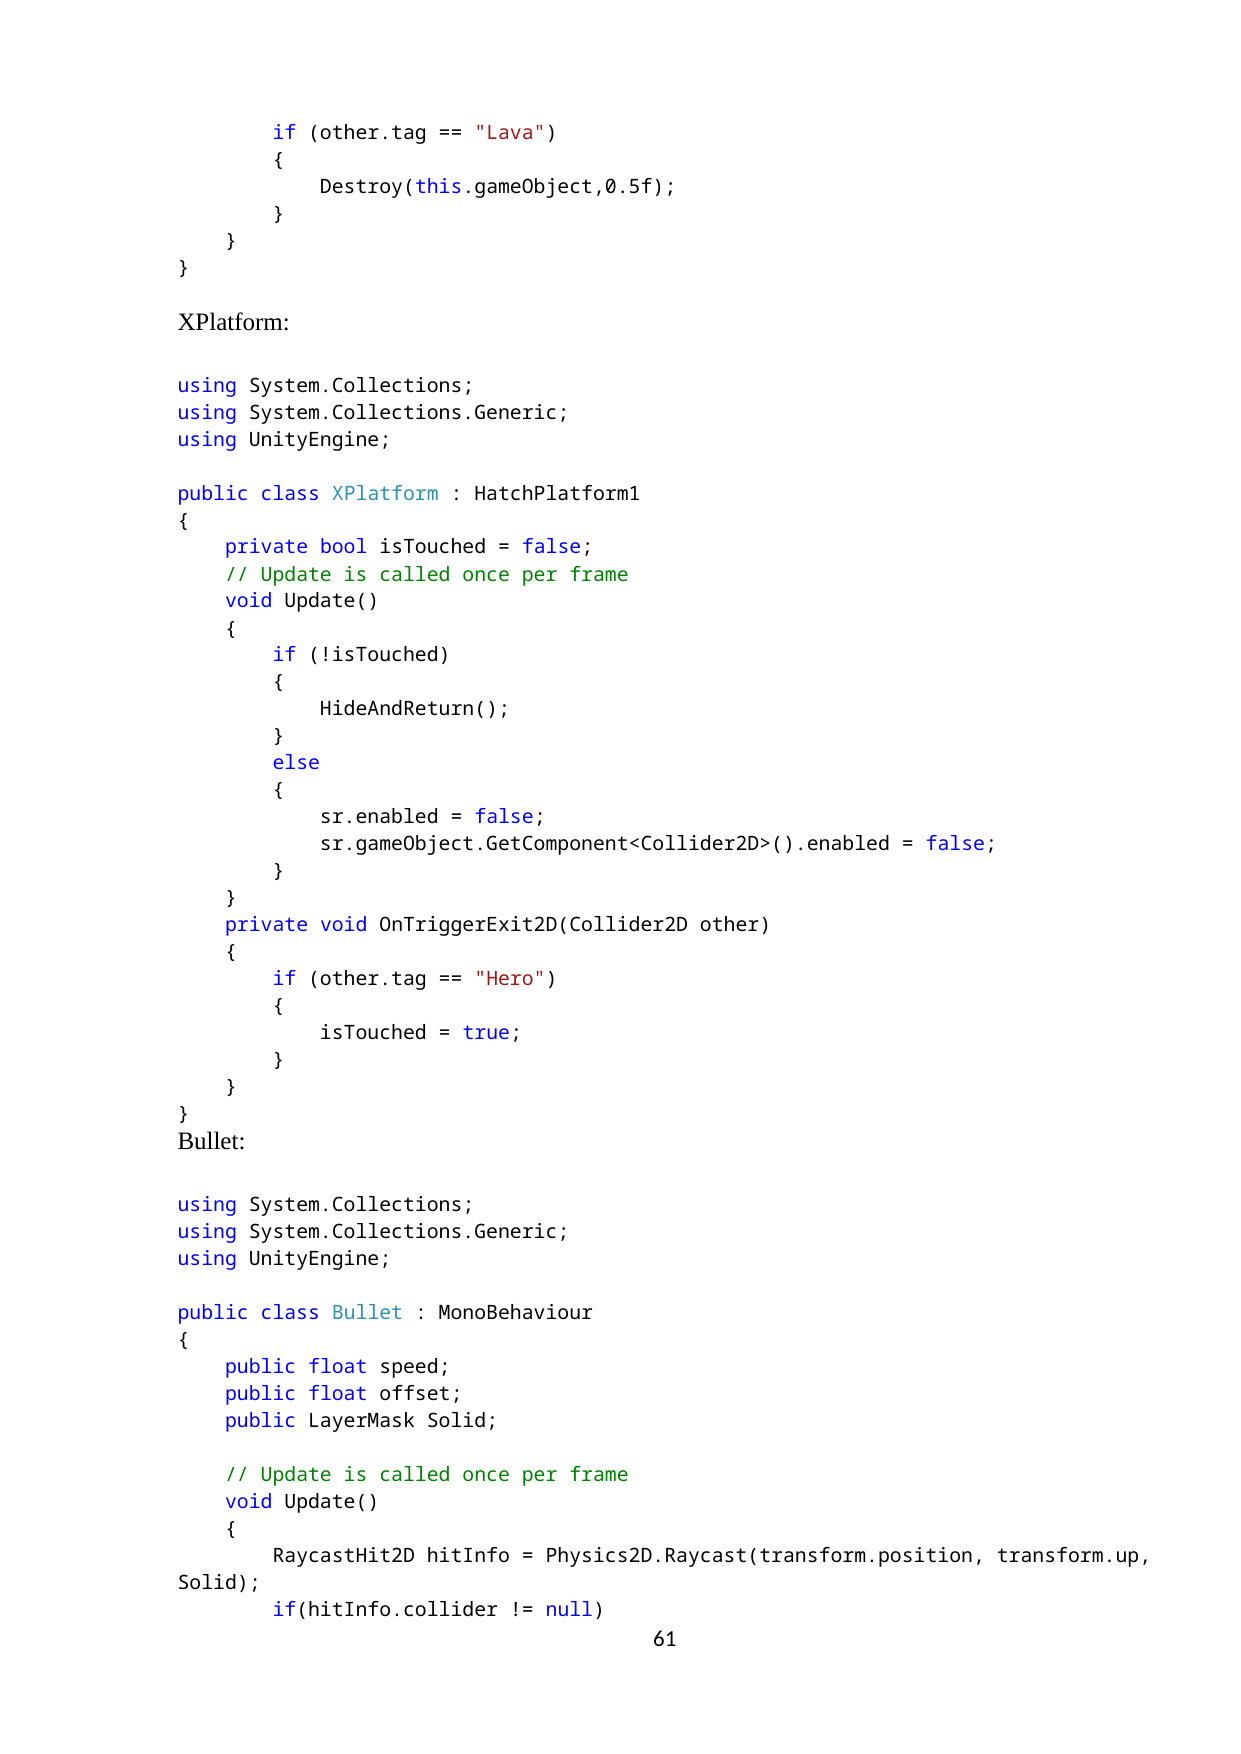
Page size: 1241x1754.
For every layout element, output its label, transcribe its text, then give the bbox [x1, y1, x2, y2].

text public float offset; [177, 1379, 1152, 1406]
text using System.Collections.Generic; [177, 1217, 1152, 1244]
text } [177, 253, 1152, 280]
text private void OnTriggerExit2D(Collider2D other) [177, 911, 1152, 937]
text if (!isTouched) [177, 641, 1152, 668]
text } [177, 1072, 1152, 1099]
text { [177, 506, 1152, 533]
text RaycastHit2D hitInfo = Physics2D.Raycast(transform.position, transform.up, Solid); [177, 1541, 1152, 1595]
text { [177, 614, 1152, 641]
text if(hitInfo.collider != null) [177, 1595, 1152, 1622]
text else [177, 749, 1152, 776]
text if (other.tag == "Lava") [177, 118, 1152, 145]
text void Update() [177, 1487, 1152, 1514]
text private bool isTouched = false; [177, 533, 1152, 560]
text } [177, 857, 1152, 883]
text public class XPlatform : HatchPlatform1 [177, 479, 1152, 506]
text sr.enabled = false; [177, 803, 1152, 829]
text } [177, 1045, 1152, 1072]
text XPlatform: [177, 307, 1152, 336]
text HideAndReturn(); [177, 695, 1152, 722]
text sr.gameObject.GetComponent<Collider2D>().enabled = false; [177, 829, 1152, 857]
text using System.Collections; [177, 371, 1152, 398]
text void Update() [177, 587, 1152, 614]
text { [177, 1325, 1152, 1352]
text { [177, 1514, 1152, 1541]
text { [177, 145, 1152, 172]
text public LayerMask Solid; [177, 1406, 1152, 1433]
text { [177, 991, 1152, 1018]
text { [177, 937, 1152, 964]
text // Update is called once per frame [177, 1460, 1152, 1487]
text } [177, 199, 1152, 226]
text if (other.tag == "Hero") [177, 964, 1152, 991]
text using System.Collections; [177, 1190, 1152, 1217]
text { [177, 668, 1152, 695]
text { [177, 776, 1152, 803]
text public float speed; [177, 1352, 1152, 1379]
text using UnityEngine; [177, 425, 1152, 452]
text } [177, 883, 1152, 911]
text } [177, 722, 1152, 749]
text } [177, 226, 1152, 253]
text using System.Collections.Generic; [177, 398, 1152, 425]
text isTouched = true; [177, 1018, 1152, 1045]
text public class Bullet : MonoBehaviour [177, 1298, 1152, 1325]
text // Update is called once per frame [177, 560, 1152, 587]
text Destroy(this.gameObject,0.5f); [177, 172, 1152, 199]
text } [177, 1099, 1152, 1126]
text using UnityEngine; [177, 1244, 1152, 1271]
text Bullet: [177, 1126, 1152, 1155]
